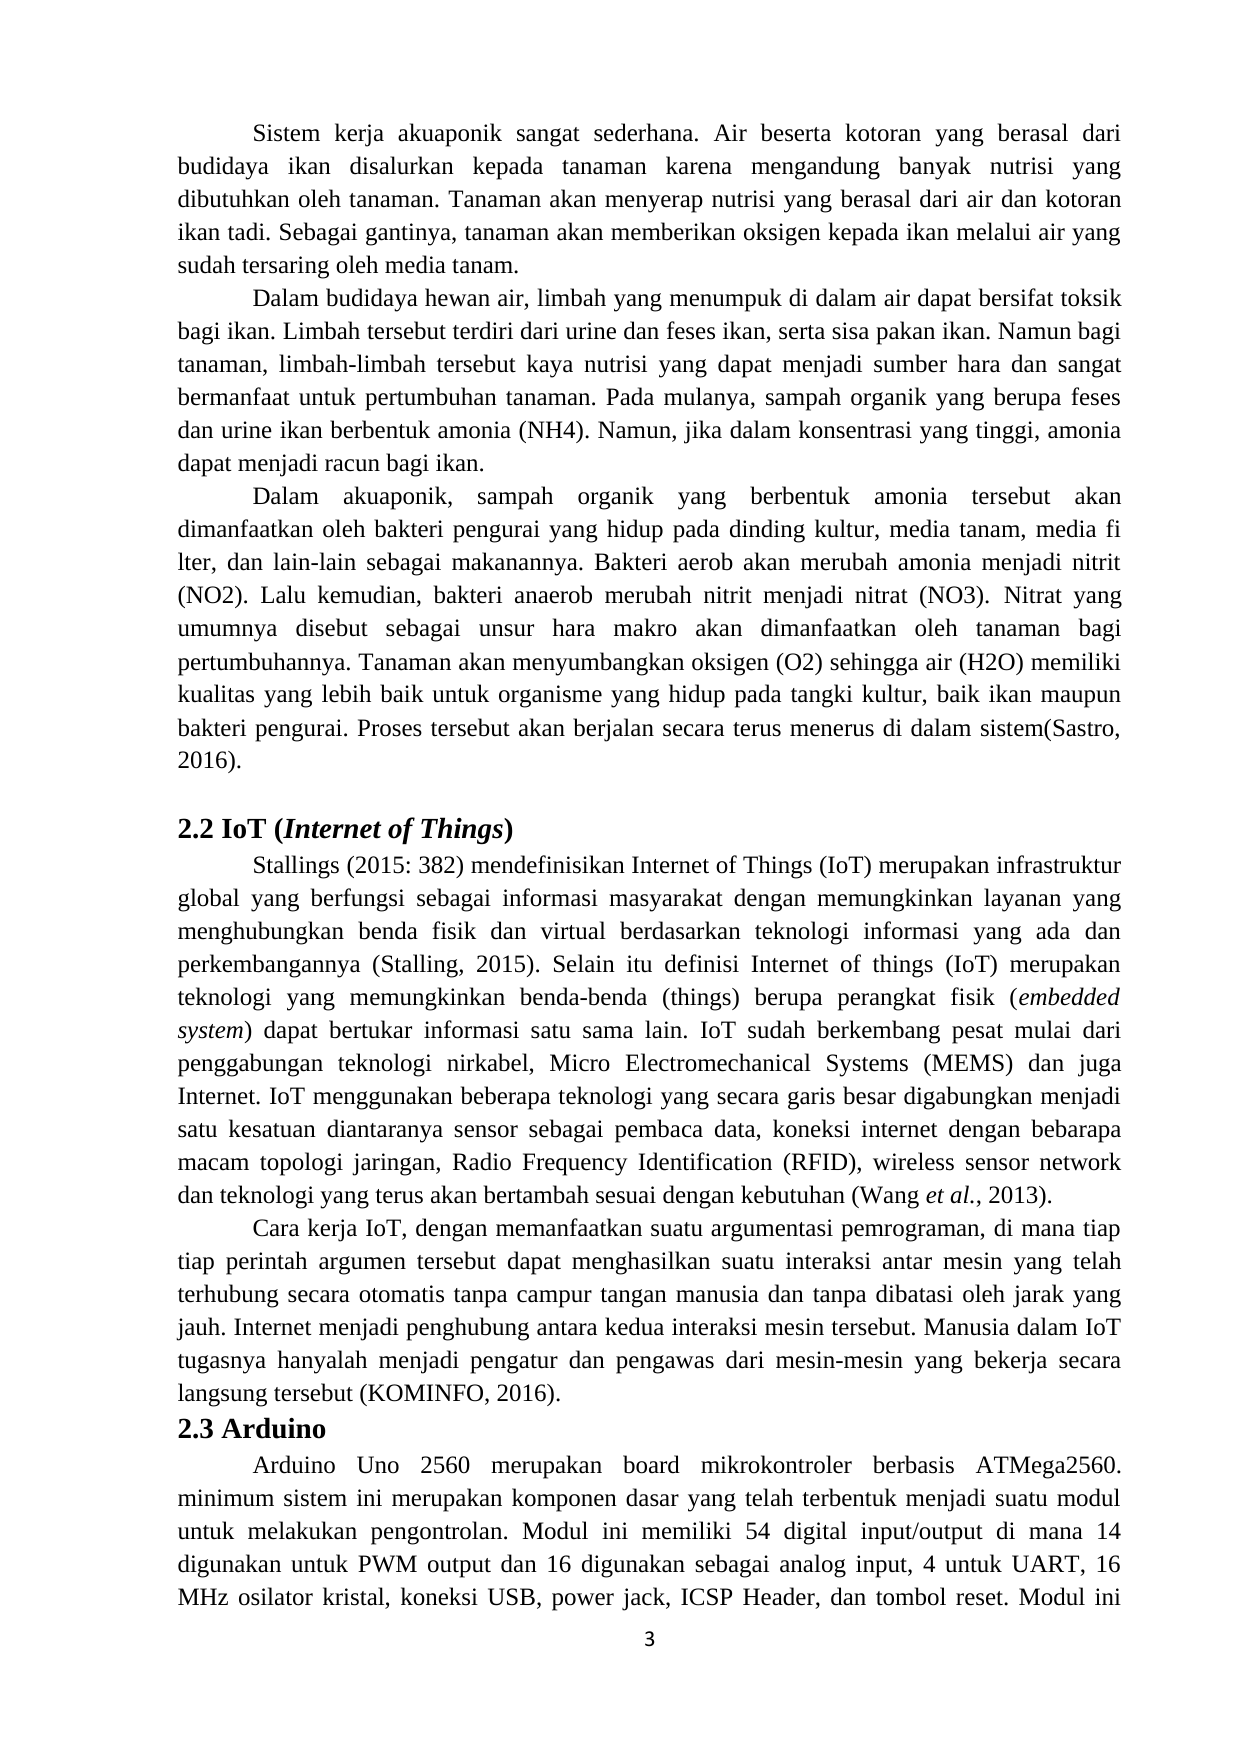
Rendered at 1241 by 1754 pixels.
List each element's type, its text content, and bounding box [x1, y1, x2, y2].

text Sistem kerja akuaponik sangat sederhana. Air beserta kotoran yang berasal dari budidaya ikan disalurkan kepada tanaman karena mengandung banyak nutrisi yang dibutuhkan oleh tanaman. Tanaman akan menyerap nutrisi yang berasal dari air dan kotoran ikan tadi. Sebagai gantinya, tanaman akan memberikan oksigen kepada ikan melalui air yang sudah tersaring oleh media tanam. [177, 118, 1122, 279]
text Dalam budidaya hewan air, limbah yang menumpuk di dalam air dapat bersifat toksik bagi ikan. Limbah tersebut terdiri dari urine dan feses ikan, serta sisa pakan ikan. Namun bagi tanaman, limbah-limbah tersebut kaya nutrisi yang dapat menjadi sumber hara dan sangat bermanfaat untuk pertumbuhan tanaman. Pada mulanya, sampah organik yang berupa feses dan urine ikan berbentuk amonia (NH4). Namun, jika dalam konsentrasi yang tinggi, amonia dapat menjadi racun bagi ikan. [177, 283, 1122, 477]
text Dalam akuaponik, sampah organik yang berbentuk amonia tersebut akan dimanfaatkan oleh bakteri pengurai yang hidup pada dinding kultur, media tanam, media fi lter, dan lain-lain sebagai makanannya. Bakteri aerob akan merubah amonia menjadi nitrit (NO2). Lalu kemudian, bakteri anaerob merubah nitrit menjadi nitrat (NO3). Nitrat yang umumnya disebut sebagai unsur hara makro akan dimanfaatkan oleh tanaman bagi pertumbuhannya. Tanaman akan menyumbangkan oksigen (O2) sehingga air (H2O) memiliki kualitas yang lebih baik untuk organisme yang hidup pada tangki kultur, baik ikan maupun bakteri pengurai. Proses tersebut akan berjalan secara terus menerus di dalam sistem(Sastro, 2016). [177, 481, 1122, 774]
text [177, 1450, 1122, 1611]
subtitle 2.2 IoT (Internet of Things) [177, 812, 1122, 845]
subtitle 2.3 Arduino [177, 1412, 1122, 1445]
text Cara kerja IoT, dengan memanfaatkan suatu argumentasi pemrograman, di mana tiap tiap perintah argumen tersebut dapat menghasilkan suatu interaksi antar mesin yang telah terhubung secara otomatis tanpa campur tangan manusia dan tanpa dibatasi oleh jarak yang jauh. Internet menjadi penghubung antara kedua interaksi mesin tersebut. Manusia dalam IoT tugasnya hanyalah menjadi pengatur dan pengawas dari mesin-mesin yang bekerja secara langsung tersebut (KOMINFO, 2016). [177, 1213, 1122, 1407]
text Stallings (2015: 382) mendefinisikan Internet of Things (IoT) merupakan infrastruktur global yang berfungsi sebagai informasi masyarakat dengan memungkinkan layanan yang menghubungkan benda fisik dan virtual berdasarkan teknologi informasi yang ada dan perkembangannya (Stalling, 2015). Selain itu definisi Internet of things (IoT) merupakan teknologi yang memungkinkan benda-benda (things) berupa perangkat fisik (embedded system) dapat bertukar informasi satu sama lain. IoT sudah berkembang pesat mulai dari penggabungan teknologi nirkabel, Micro Electromechanical Systems (MEMS) dan juga Internet. IoT menggunakan beberapa teknologi yang secara garis besar digabungkan menjadi satu kesatuan diantaranya sensor sebagai pembaca data, koneksi internet dengan bebarapa macam topologi jaringan, Radio Frequency Identification (RFID), wireless sensor network dan teknologi yang terus akan bertambah sesuai dengan kebutuhan (Wang et al., 2013). [177, 850, 1122, 1209]
